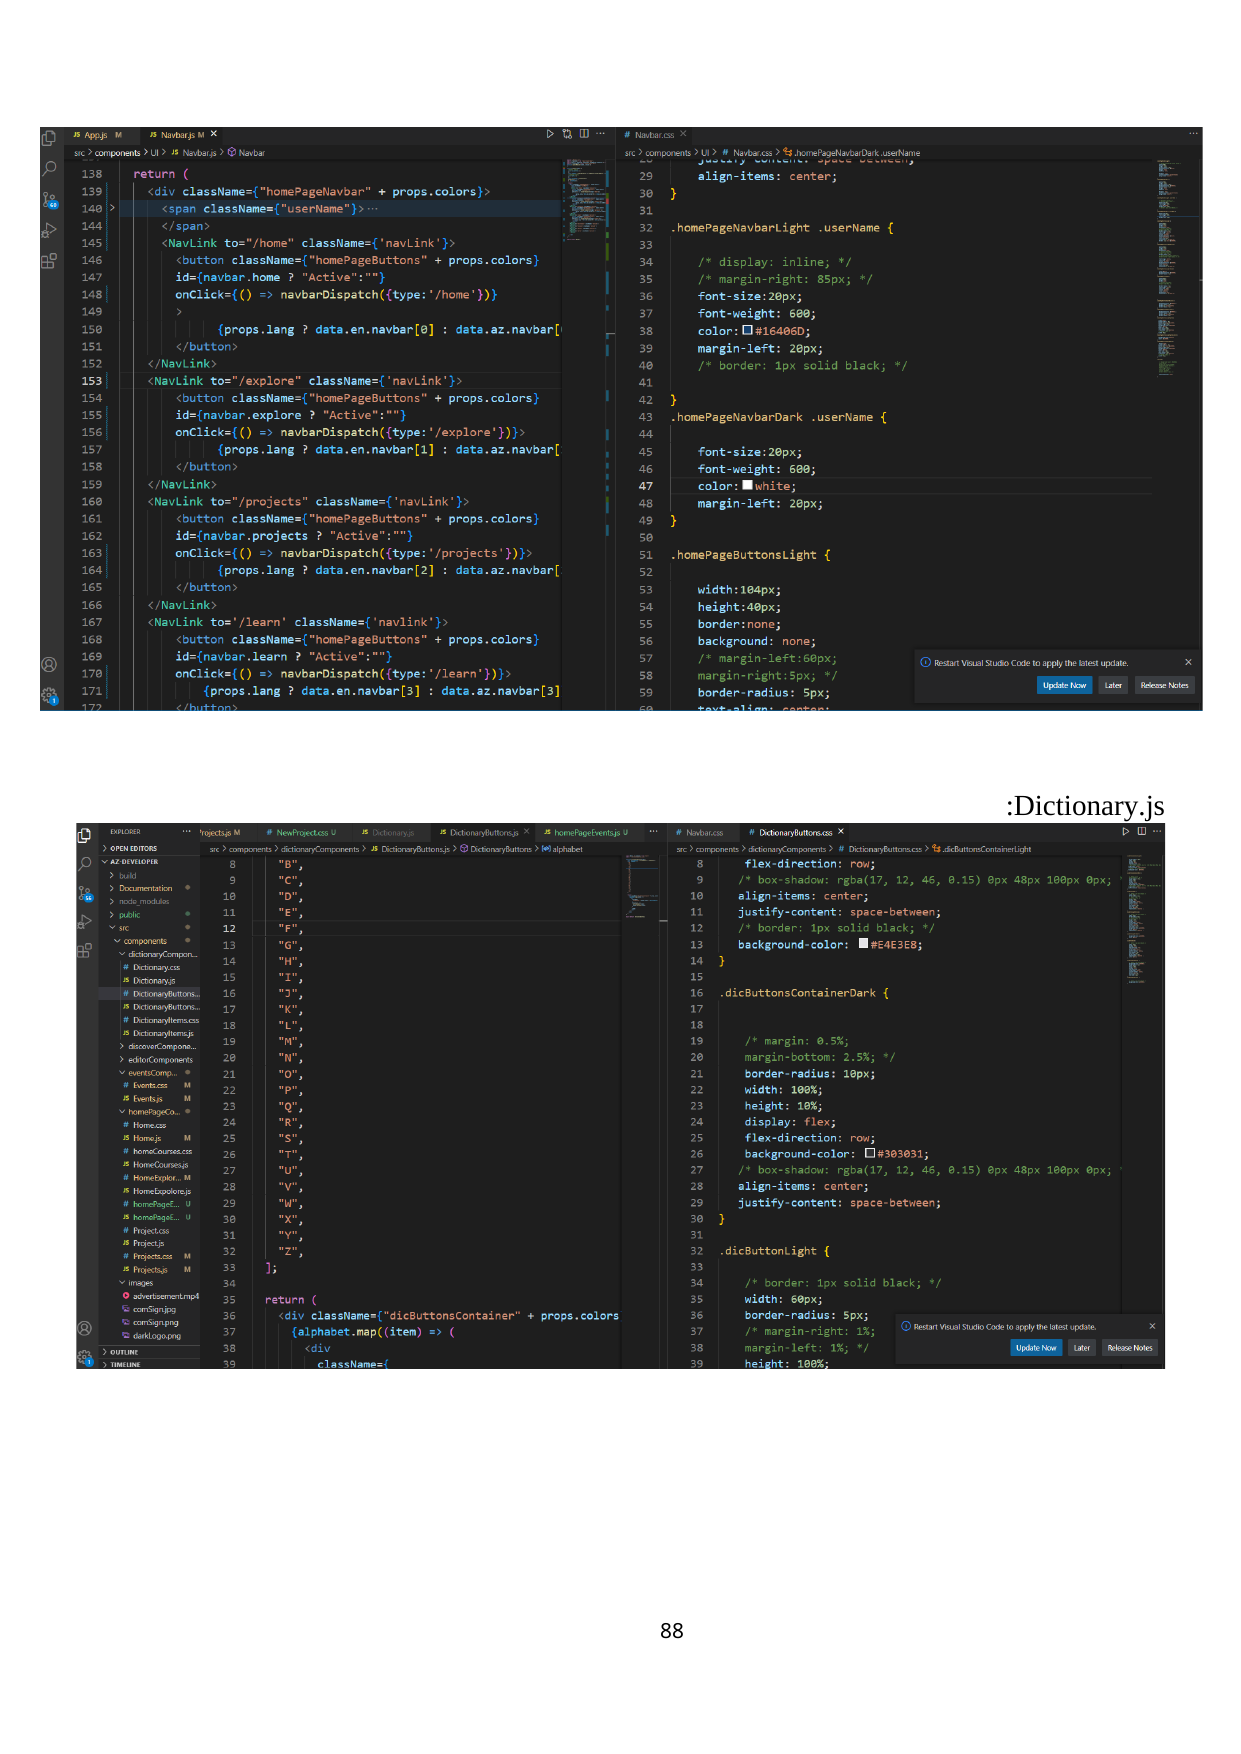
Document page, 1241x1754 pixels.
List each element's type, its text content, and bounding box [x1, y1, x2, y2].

list Dictionary.js: [75, 788, 1165, 821]
picture [40, 127, 1203, 711]
picture [76, 823, 1166, 1369]
